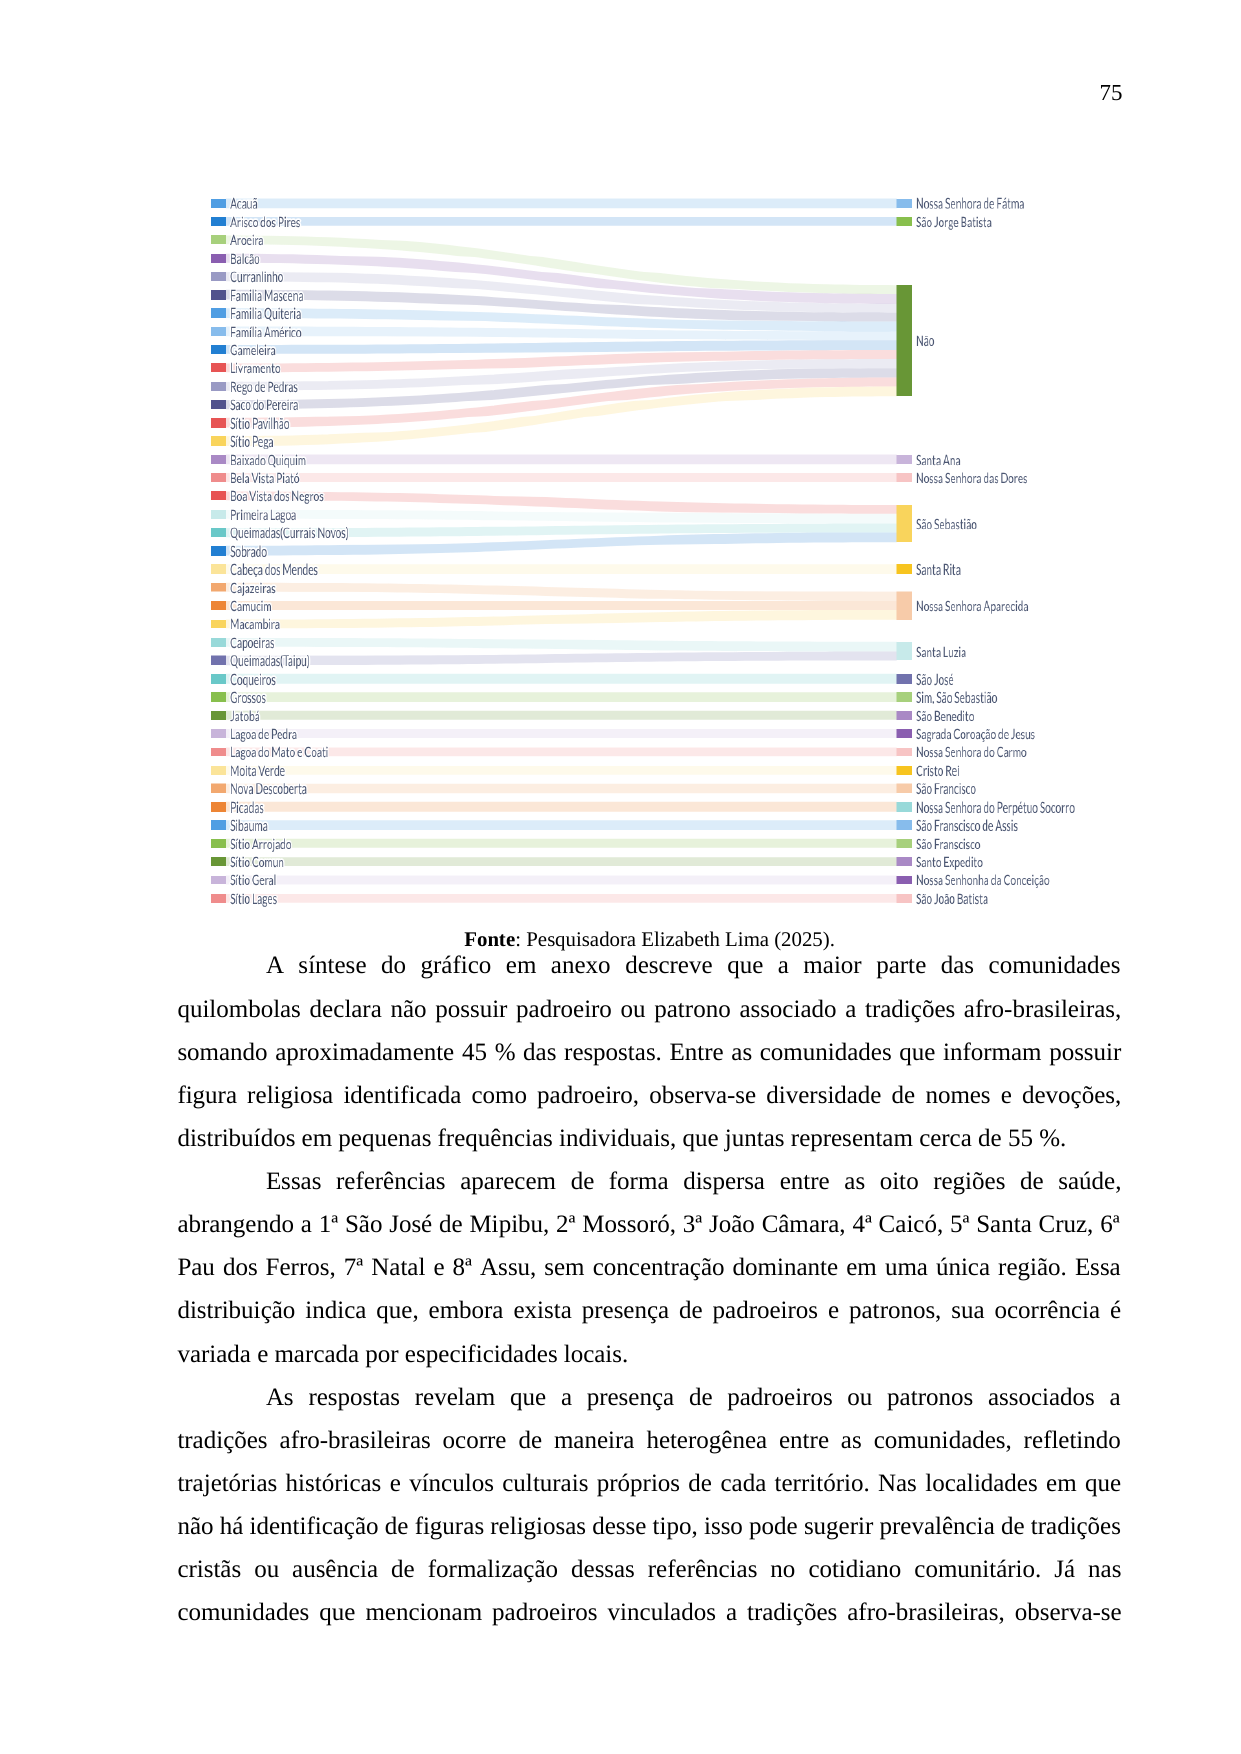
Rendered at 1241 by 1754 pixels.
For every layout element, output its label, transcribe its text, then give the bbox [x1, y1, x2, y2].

text Essas referências aparecem de forma dispersa entre as oito regiões de saúde, abrangendo a 1ª São José de Mipibu, 2ª Mossoró, 3ª João Câmara, 4ª Caicó, 5ª Santa Cruz, 6ª Pau dos Ferros, 7ª Natal e 8ª Assu, sem concentração dominante em uma única região. Essa distribuição indica que, embora exista presença de padroeiros e patronos, sua ocorrência é variada e marcada por especificidades locais. [177, 1166, 1122, 1367]
picture [202, 177, 1098, 927]
text A síntese do gráfico em anexo descreve que a maior parte das comunidades quilombolas declara não possuir padroeiro ou patrono associado a tradições afro-brasileiras, somando aproximadamente 45 % das respostas. Entre as comunidades que informam possuir figura religiosa identificada como padroeiro, observa-se diversidade de nomes e devoções, distribuídos em pequenas frequências individuais, que juntas representam cerca de 55 %. [177, 951, 1122, 1152]
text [177, 1382, 1122, 1626]
text Fonte: Pesquisadora Elizabeth Lima (2025). [177, 927, 1122, 951]
